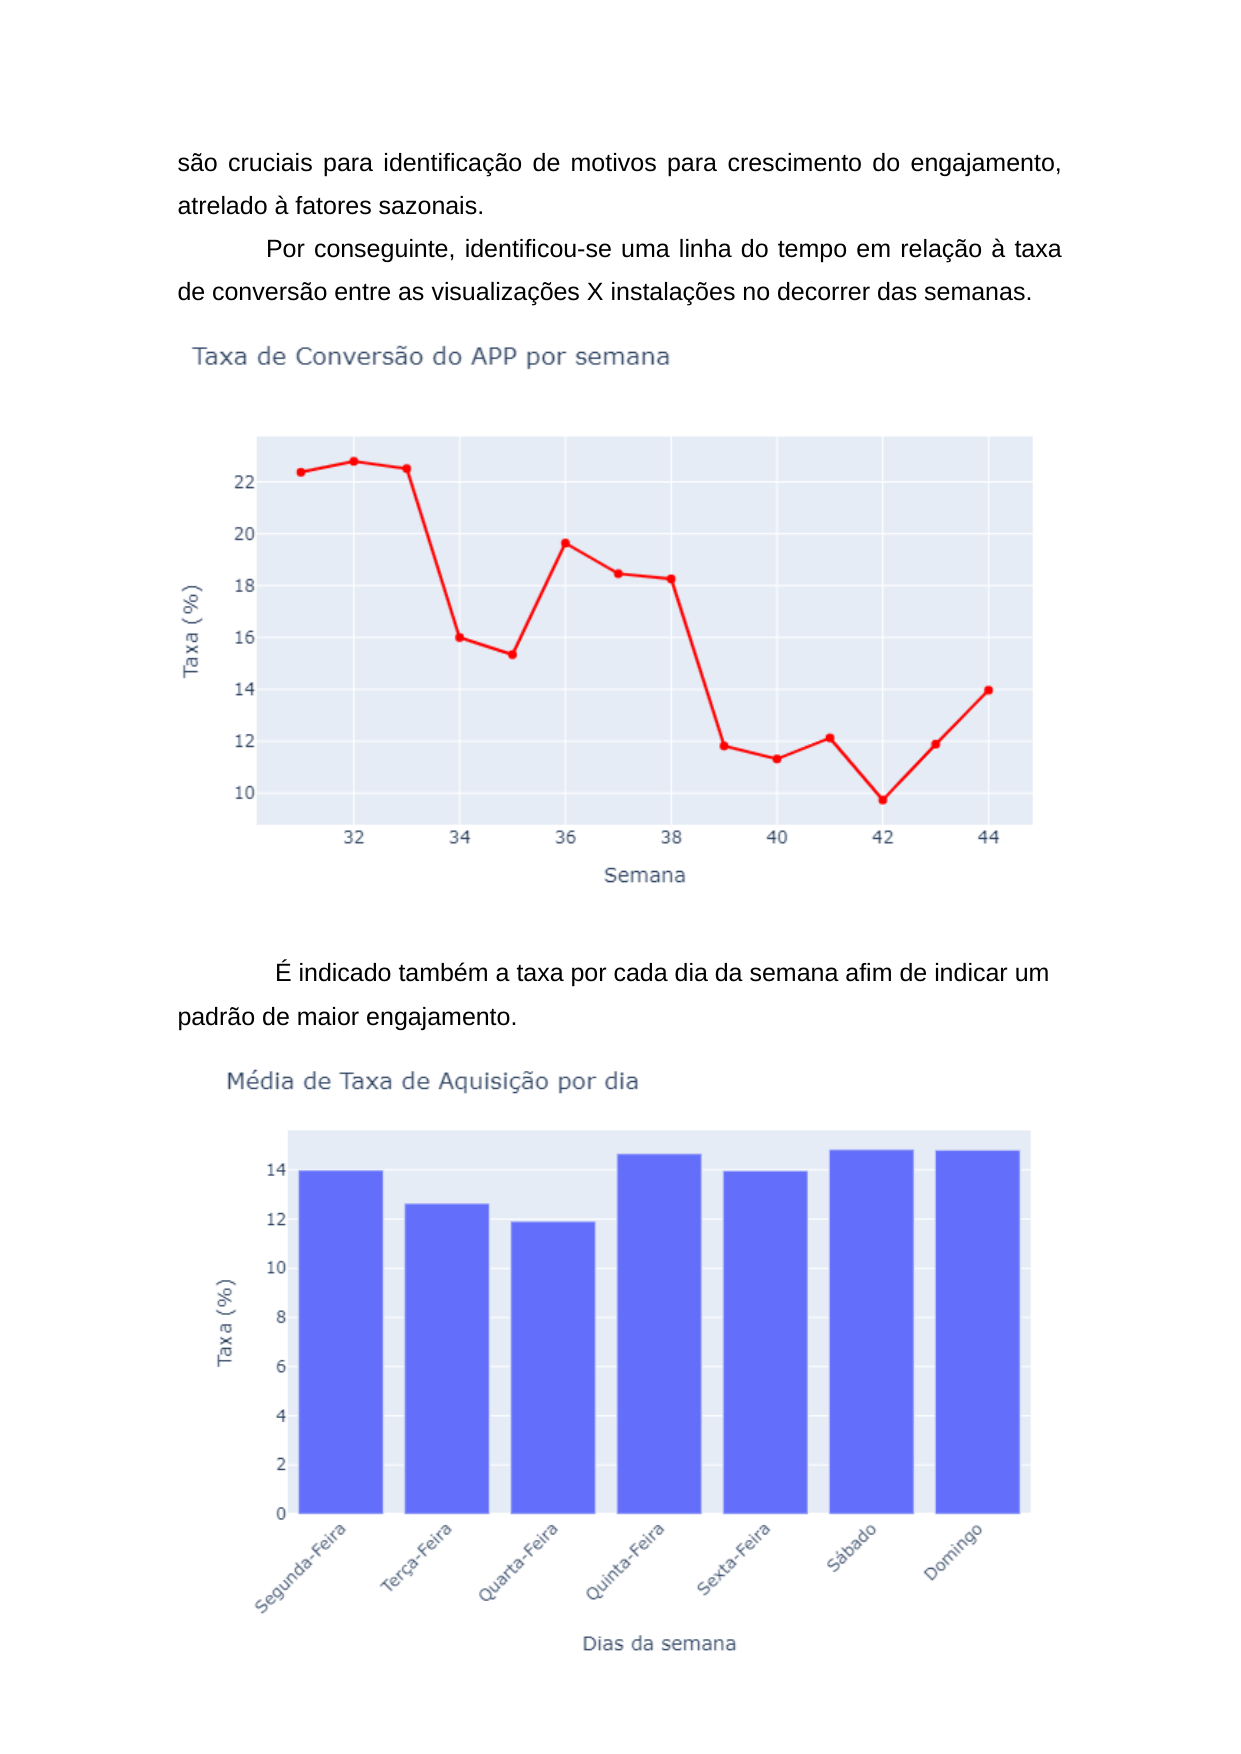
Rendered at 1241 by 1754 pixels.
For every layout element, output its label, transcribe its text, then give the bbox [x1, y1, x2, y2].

text Por conseguinte, identificou-se uma linha do tempo em relação à taxa de conversão entre as visualizações X instalações no decorrer das semanas. [177, 234, 1063, 306]
picture [176, 335, 1054, 899]
text É indicado também a taxa por cada dia da semana afim de indicar um padrão de maior engajamento. [177, 958, 1063, 1030]
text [177, 148, 1063, 219]
picture [202, 1062, 1039, 1667]
